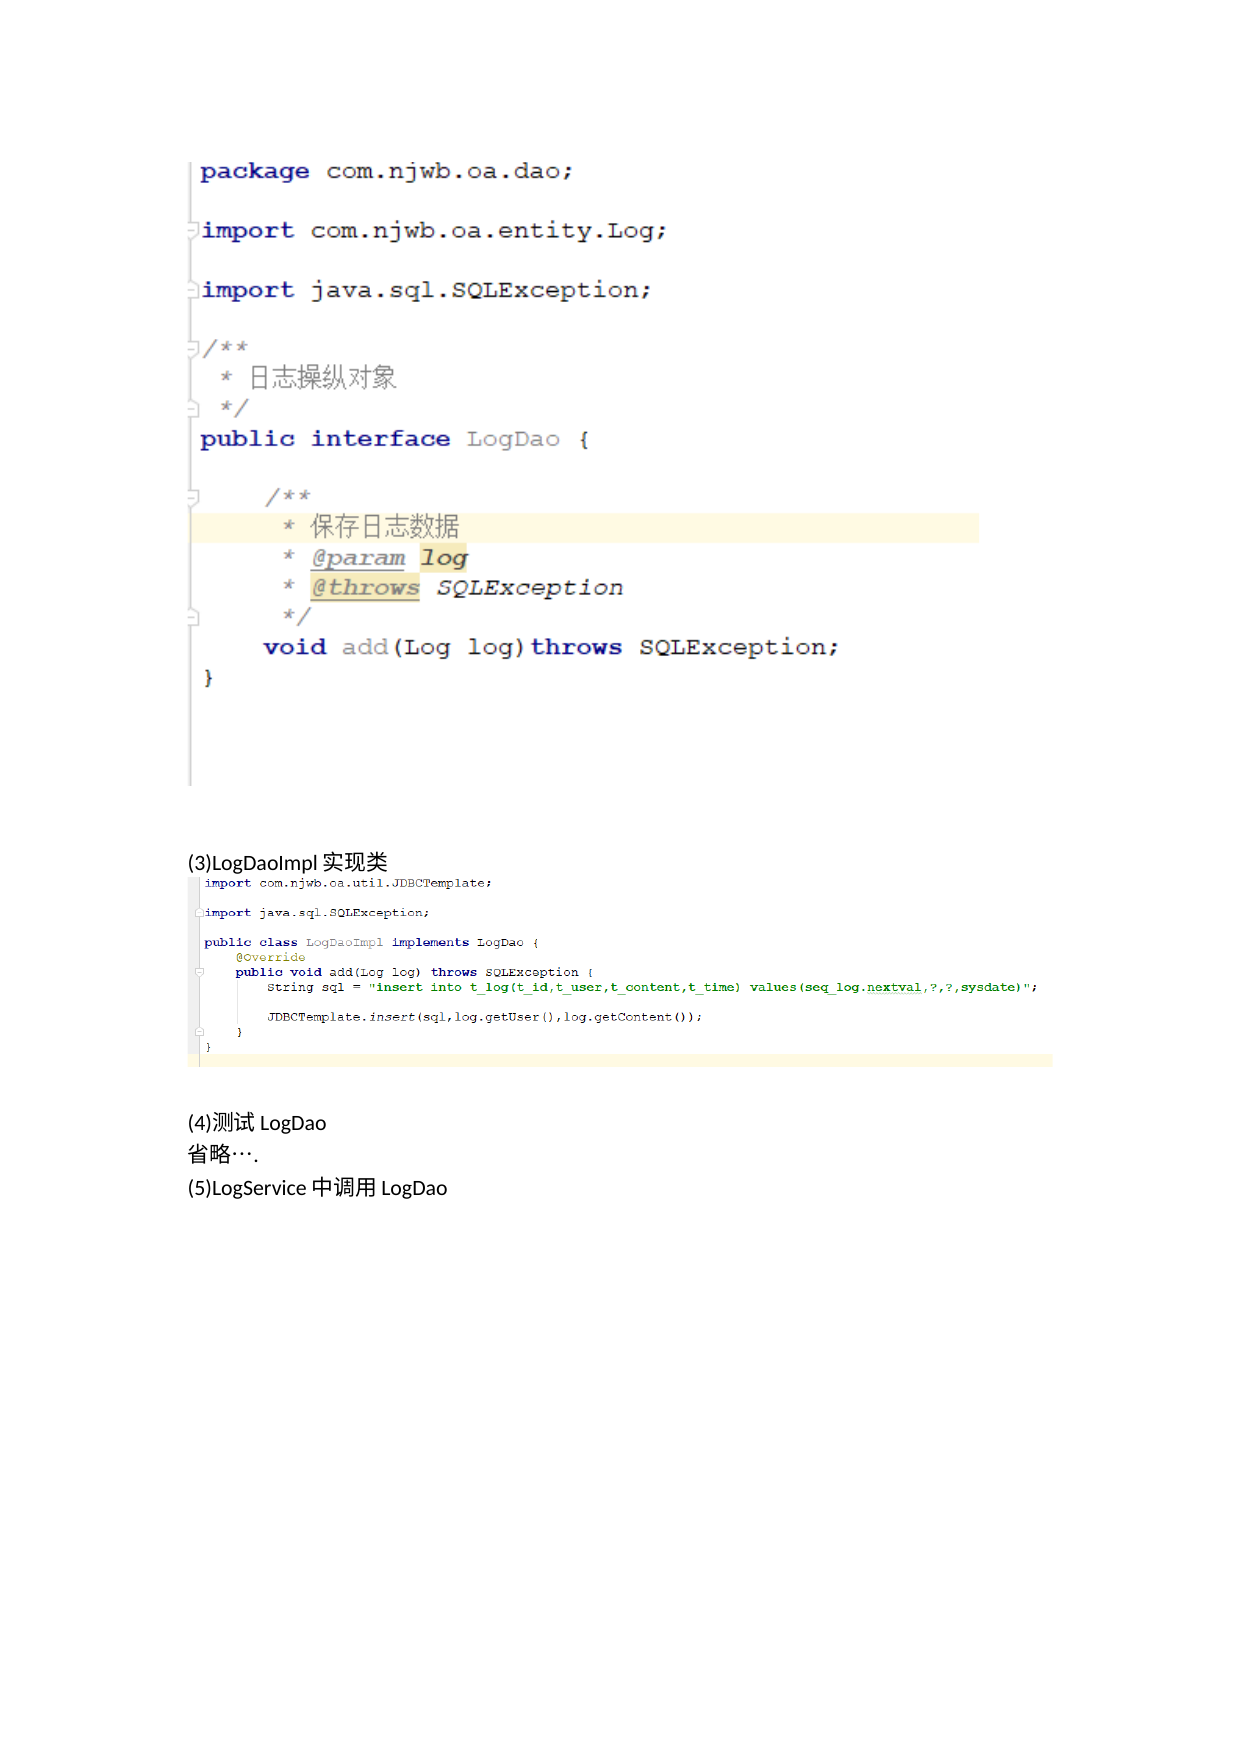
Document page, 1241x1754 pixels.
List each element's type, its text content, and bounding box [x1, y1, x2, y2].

text (4)测试LogDao [187, 1104, 1053, 1137]
picture [187, 877, 1053, 1067]
text (5)LogService中调用LogDao [187, 1169, 1053, 1202]
text 省略…. [187, 1137, 1053, 1169]
text (3)LogDaoImpl实现类 [187, 844, 1053, 877]
picture [187, 162, 980, 786]
